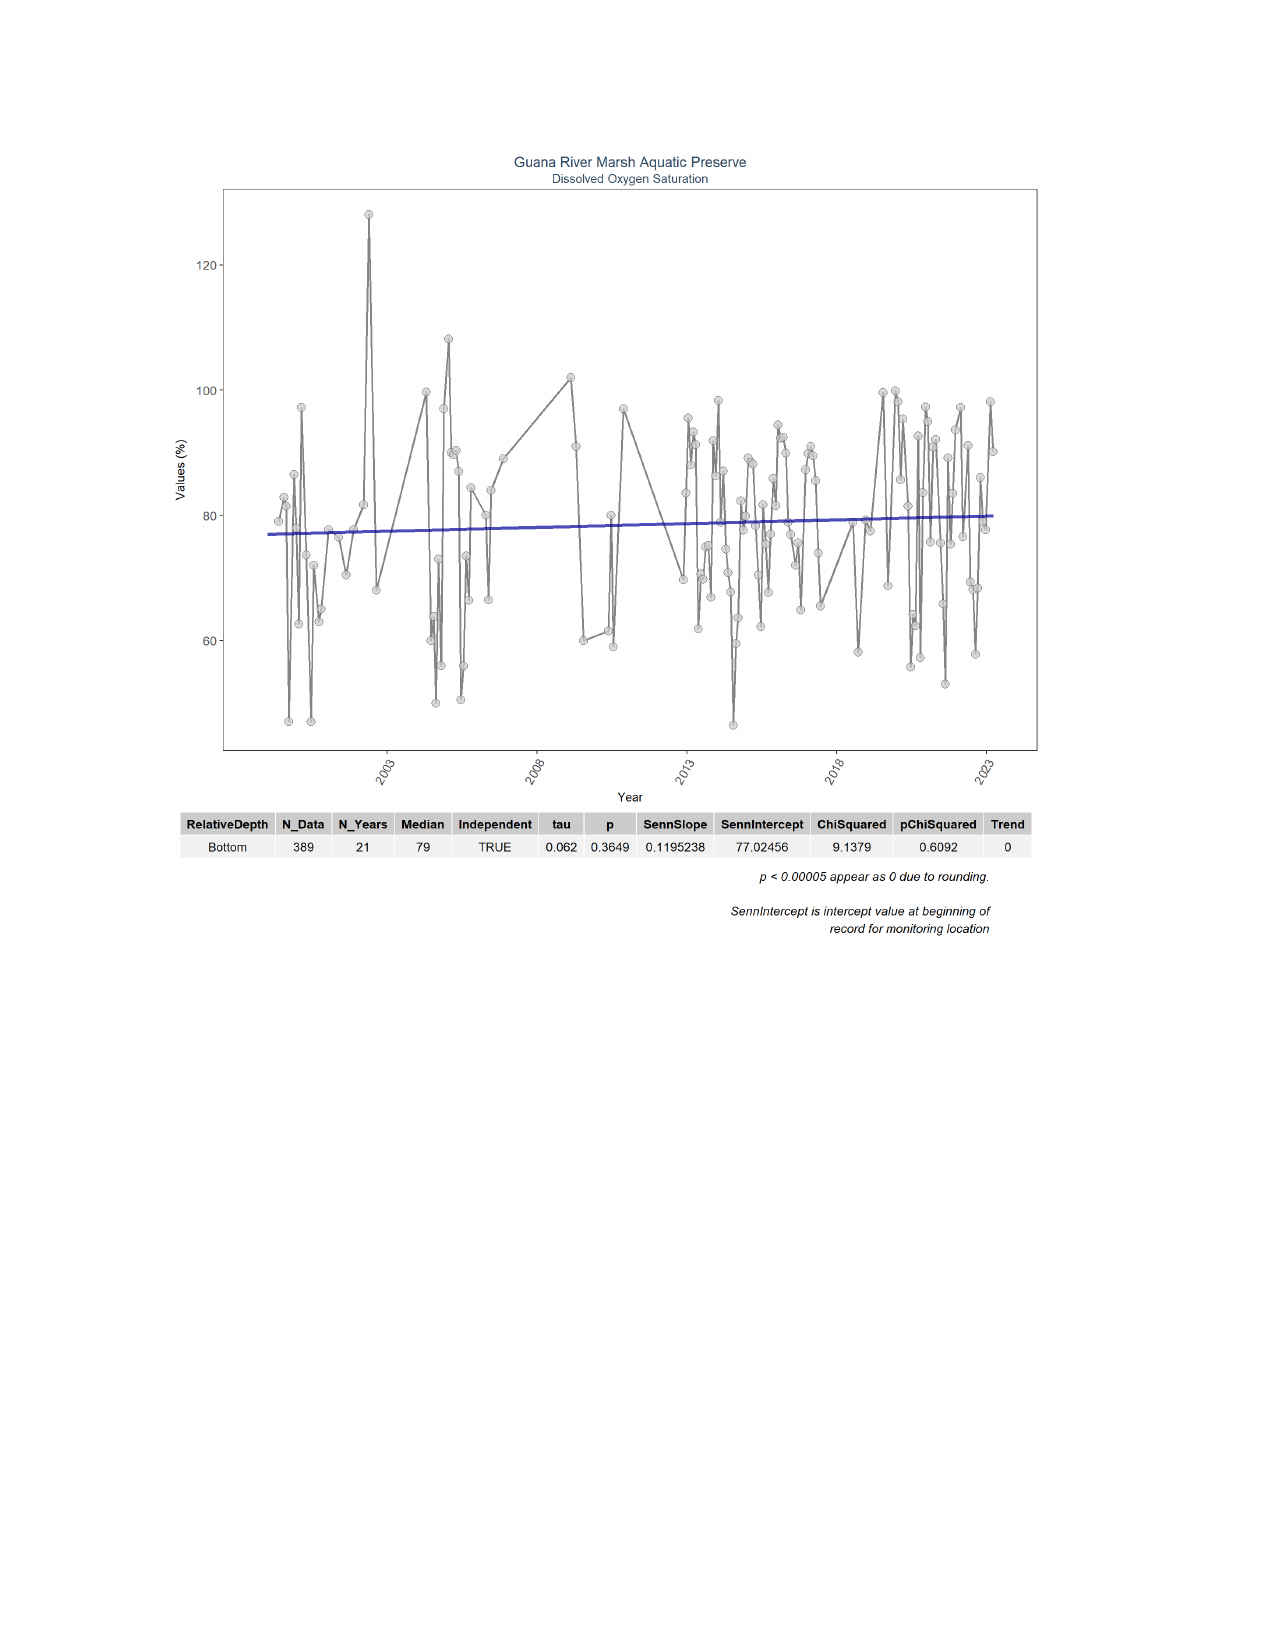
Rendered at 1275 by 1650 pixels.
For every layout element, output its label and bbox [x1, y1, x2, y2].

picture [168, 150, 1044, 938]
